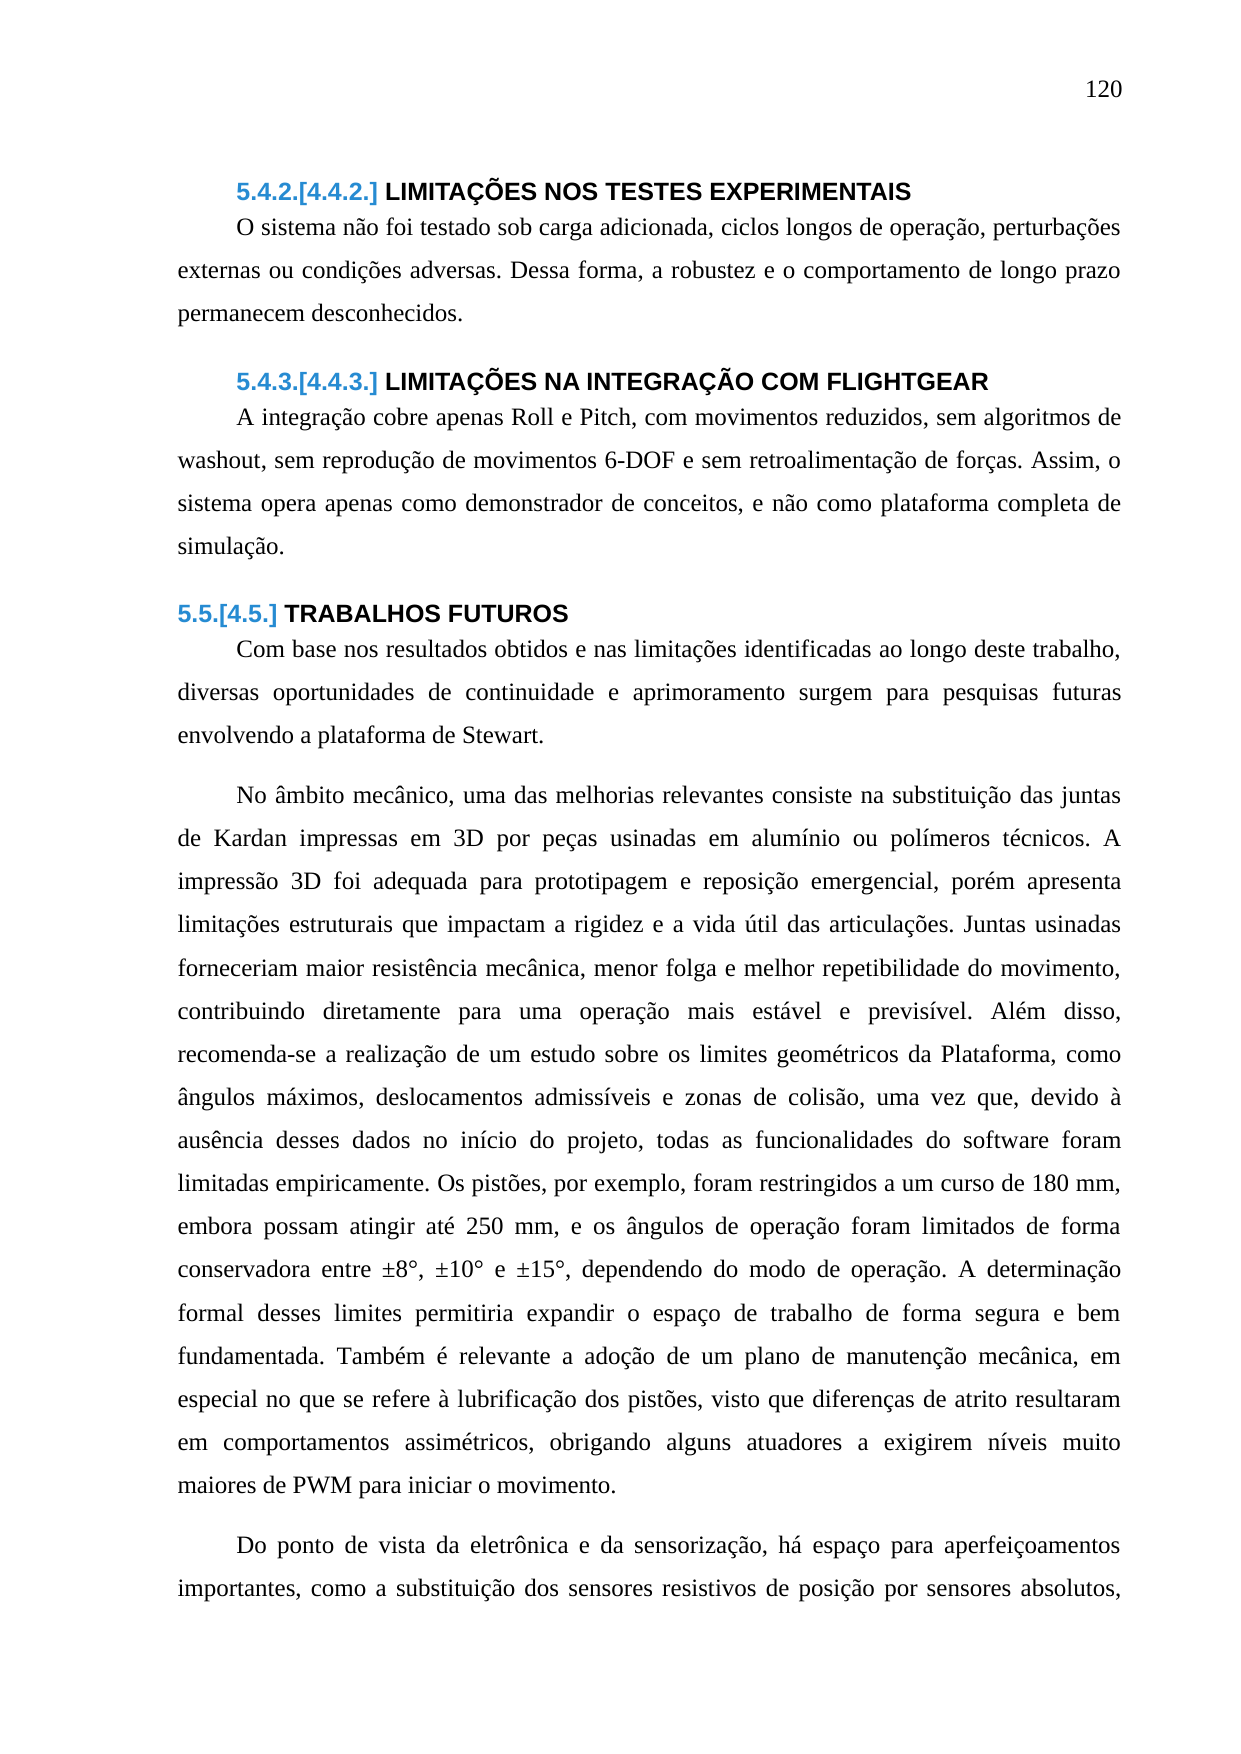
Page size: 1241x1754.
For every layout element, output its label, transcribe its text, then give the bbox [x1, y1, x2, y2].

text Limitações na Integração com FlightGear [236, 367, 1122, 395]
text Limitações nos Testes Experimentais [236, 177, 1122, 206]
text Trabalhos Futuros [177, 599, 1122, 628]
text A integração cobre apenas Roll e Pitch, com movimentos reduzidos, sem algoritmos de washout, sem reprodução de movimentos 6-DOF e sem retroalimentação de forças. Assim, o sistema opera apenas como demonstrador de conceitos, e não como plataforma completa de simulação. [177, 402, 1122, 560]
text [177, 1530, 1122, 1602]
text Com base nos resultados obtidos e nas limitações identificadas ao longo deste trabalho, diversas oportunidades de continuidade e aprimoramento surgem para pesquisas futuras envolvendo a plataforma de Stewart. [177, 634, 1122, 749]
text No âmbito mecânico, uma das melhorias relevantes consiste na substituição das juntas de Kardan impressas em 3D por peças usinadas em alumínio ou polímeros técnicos. A impressão 3D foi adequada para prototipagem e reposição emergencial, porém apresenta limitações estruturais que impactam a rigidez e a vida útil das articulações. Juntas usinadas forneceriam maior resistência mecânica, menor folga e melhor repetibilidade do movimento, contribuindo diretamente para uma operação mais estável e previsível. Além disso, recomenda-se a realização de um estudo sobre os limites geométricos da Plataforma, como ângulos máximos, deslocamentos admissíveis e zonas de colisão, uma vez que, devido à ausência desses dados no início do projeto, todas as funcionalidades do software foram limitadas empiricamente. Os pistões, por exemplo, foram restringidos a um curso de 180 mm, embora possam atingir até 250 mm, e os ângulos de operação foram limitados de forma conservadora entre ±8°, ±10° e ±15°, dependendo do modo de operação. A determinação formal desses limites permitiria expandir o espaço de trabalho de forma segura e bem fundamentada. Também é relevante a adoção de um plano de manutenção mecânica, em especial no que se refere à lubrificação dos pistões, visto que diferenças de atrito resultaram em comportamentos assimétricos, obrigando alguns atuadores a exigirem níveis muito maiores de PWM para iniciar o movimento. [177, 780, 1122, 1499]
text O sistema não foi testado sob carga adicionada, ciclos longos de operação, perturbações externas ou condições adversas. Dessa forma, a robustez e o comportamento de longo prazo permanecem desconhecidos. [177, 212, 1122, 327]
